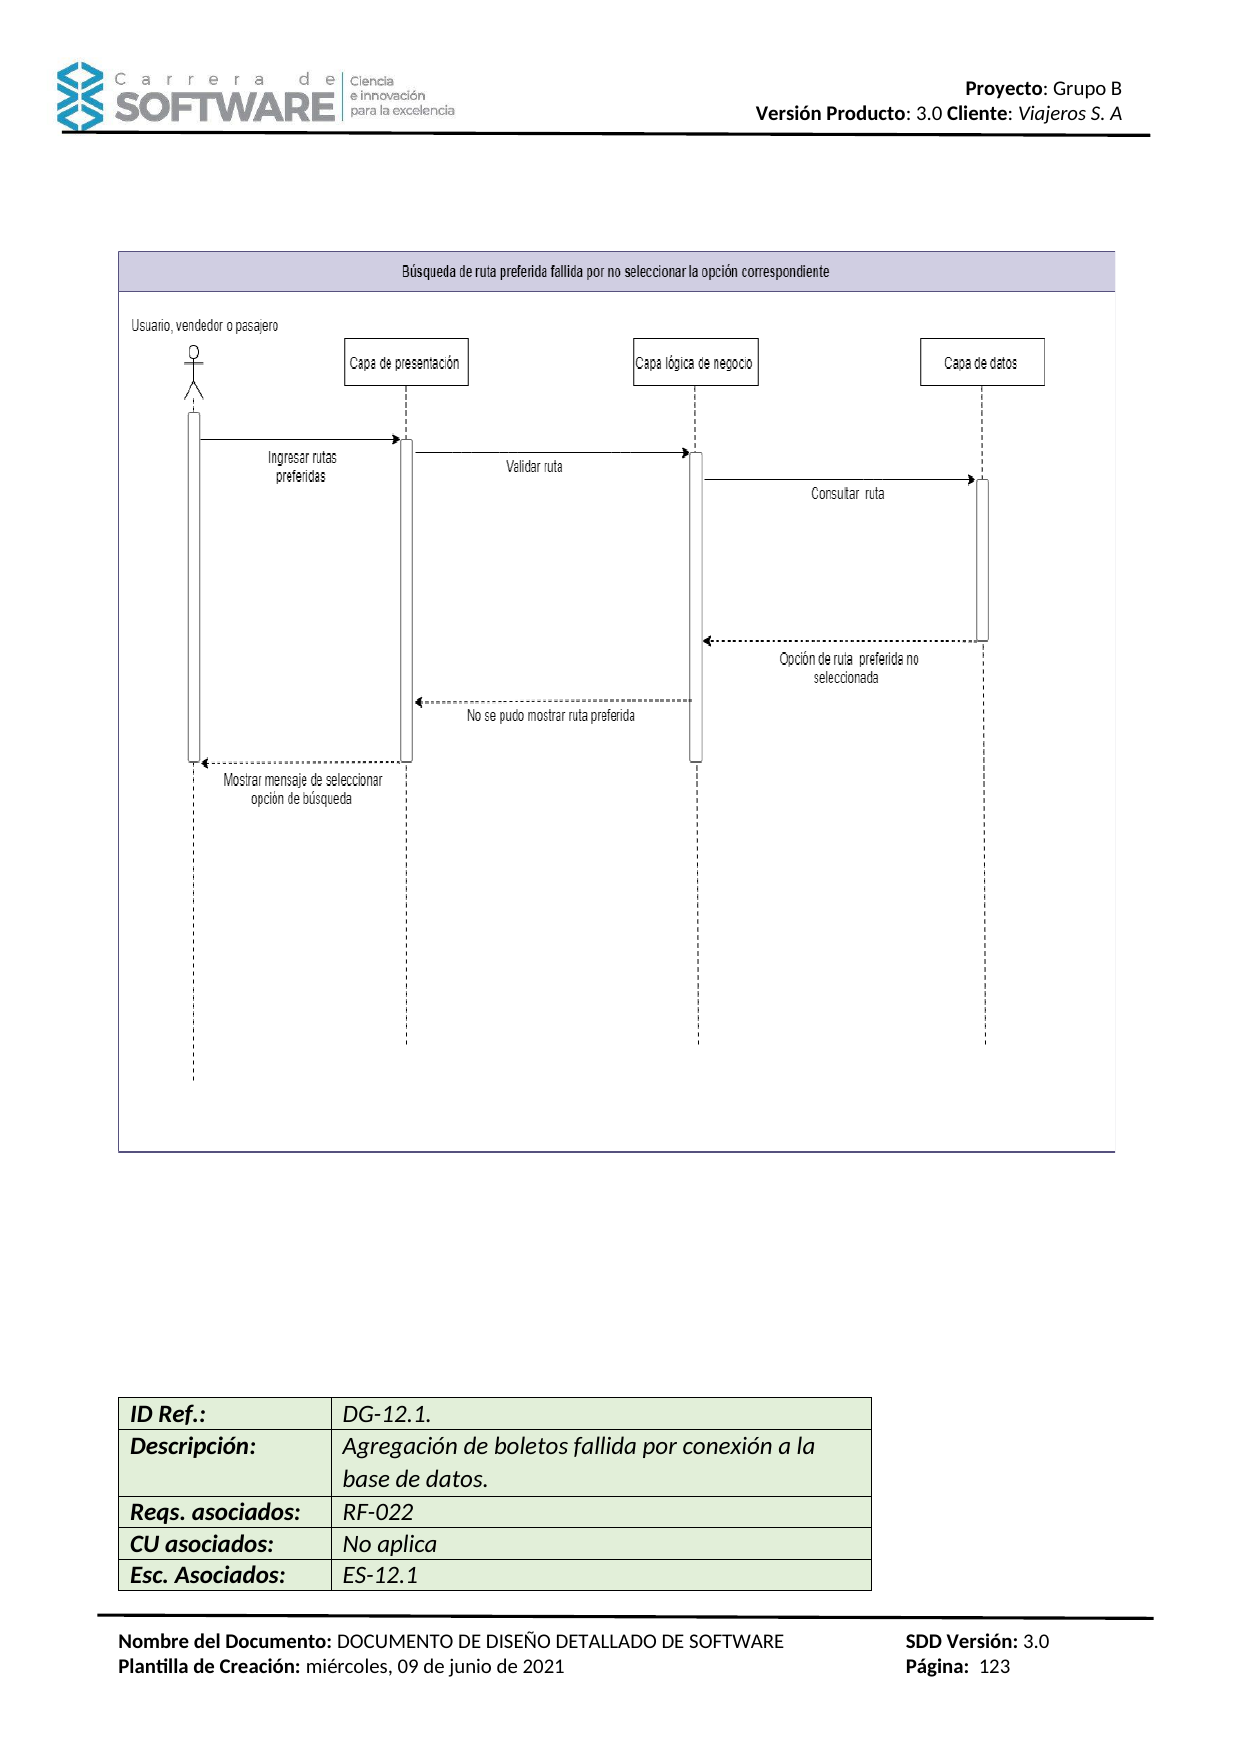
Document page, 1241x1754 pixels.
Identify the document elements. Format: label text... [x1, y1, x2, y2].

picture [118, 251, 1116, 1153]
table_cell Agregación de boletos fallida por conexión a la base de datos. [332, 1430, 871, 1496]
picture [46, 46, 461, 154]
table_cell No aplica [332, 1528, 871, 1559]
table_cell ES-12.1 [332, 1560, 871, 1590]
table_cell Reqs. asociados: [119, 1497, 331, 1527]
table_cell Descripción: [119, 1430, 331, 1496]
table_header ID Ref.: [119, 1398, 331, 1429]
table_cell RF-022 [332, 1497, 871, 1527]
table_cell CU asociados: [119, 1528, 331, 1559]
table_cell Esc. Asociados: [119, 1560, 331, 1590]
table_header DG-12.1. [332, 1398, 871, 1429]
